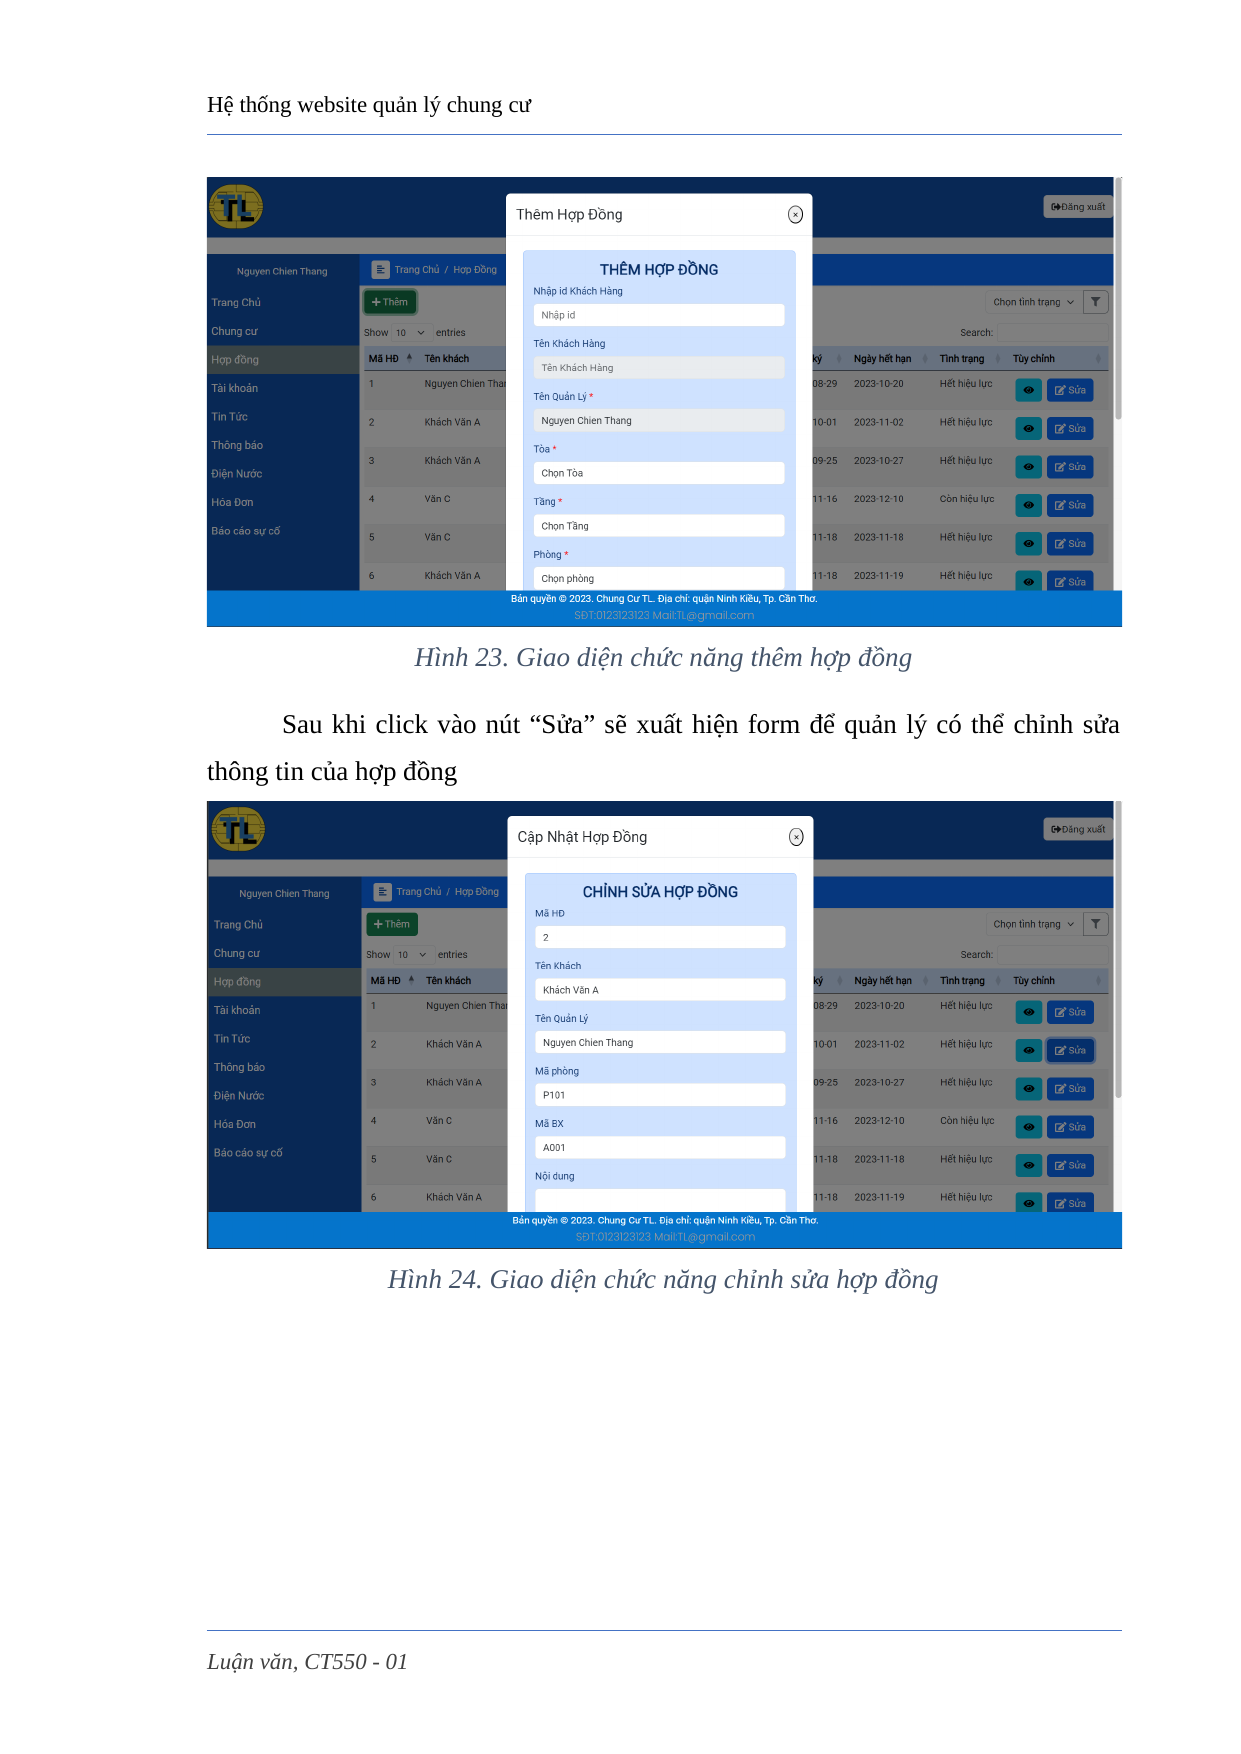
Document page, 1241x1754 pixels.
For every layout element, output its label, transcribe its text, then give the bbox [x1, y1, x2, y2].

text Sau khi click vào nút “Sửa” sẽ xuất hiện form để quản lý có thể chỉnh sửa thông tin của hợp đồng [207, 708, 1122, 786]
picture [206, 177, 1123, 627]
text Hình 23. Giao diện chức năng thêm hợp đồng [207, 641, 1122, 672]
text Hình 24. Giao diện chức năng chỉnh sửa hợp đồng [207, 1263, 1122, 1294]
picture [206, 801, 1123, 1249]
